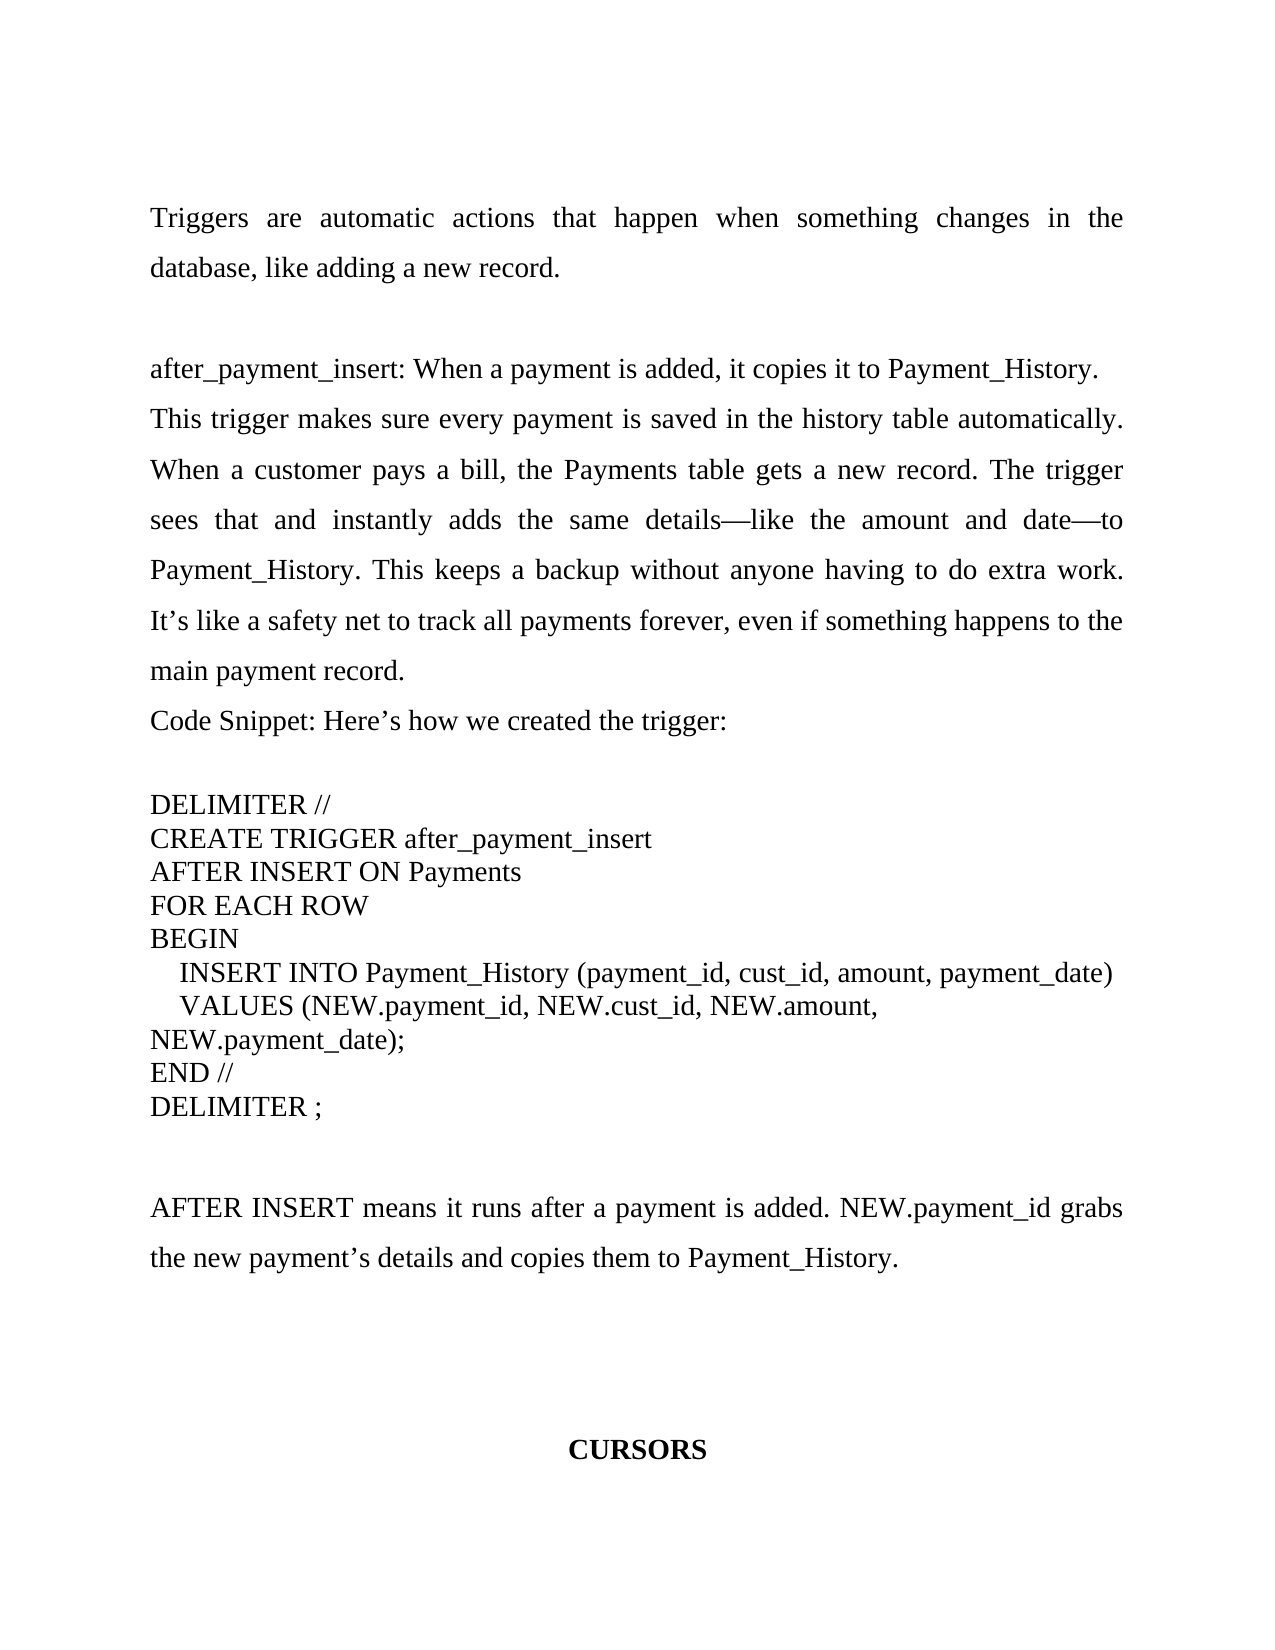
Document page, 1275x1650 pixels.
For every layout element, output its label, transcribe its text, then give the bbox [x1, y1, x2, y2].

text DELIMITER ; [150, 1089, 1125, 1123]
text BEGIN [150, 921, 1125, 955]
text Code Snippet: Here’s how we created the trigger: [150, 703, 1125, 737]
text VALUES (NEW.payment_id, NEW.cust_id, NEW.amount, NEW.payment_date); [150, 988, 1125, 1056]
text END // [150, 1056, 1125, 1089]
text INSERT INTO Payment_History (payment_id, cust_id, amount, payment_date) [150, 955, 1125, 988]
text This trigger makes sure every payment is saved in the history table automatically. When a customer pays a bill, the Payments table gets a new record. The trigger sees that and instantly adds the same details—like the amount and date—to Payment_History. This keeps a backup without anyone having to do extra work. It’s like a safety net to track all payments forever, even if something happens to the main payment record. [150, 402, 1125, 687]
text CURSORS [150, 1432, 1125, 1465]
text AFTER INSERT means it runs after a payment is added. NEW.payment_id grabs the new payment’s details and copies them to Payment_History. [150, 1190, 1125, 1274]
text after_payment_insert: When a payment is added, it copies it to Payment_History. [150, 351, 1125, 385]
text CREATE TRIGGER after_payment_insert [150, 821, 1125, 854]
text DELIMITER // [150, 754, 1125, 821]
text AFTER INSERT ON Payments [150, 854, 1125, 888]
text FOR EACH ROW [150, 888, 1125, 921]
text Triggers are automatic actions that happen when something changes in the database, like adding a new record. [150, 200, 1125, 284]
